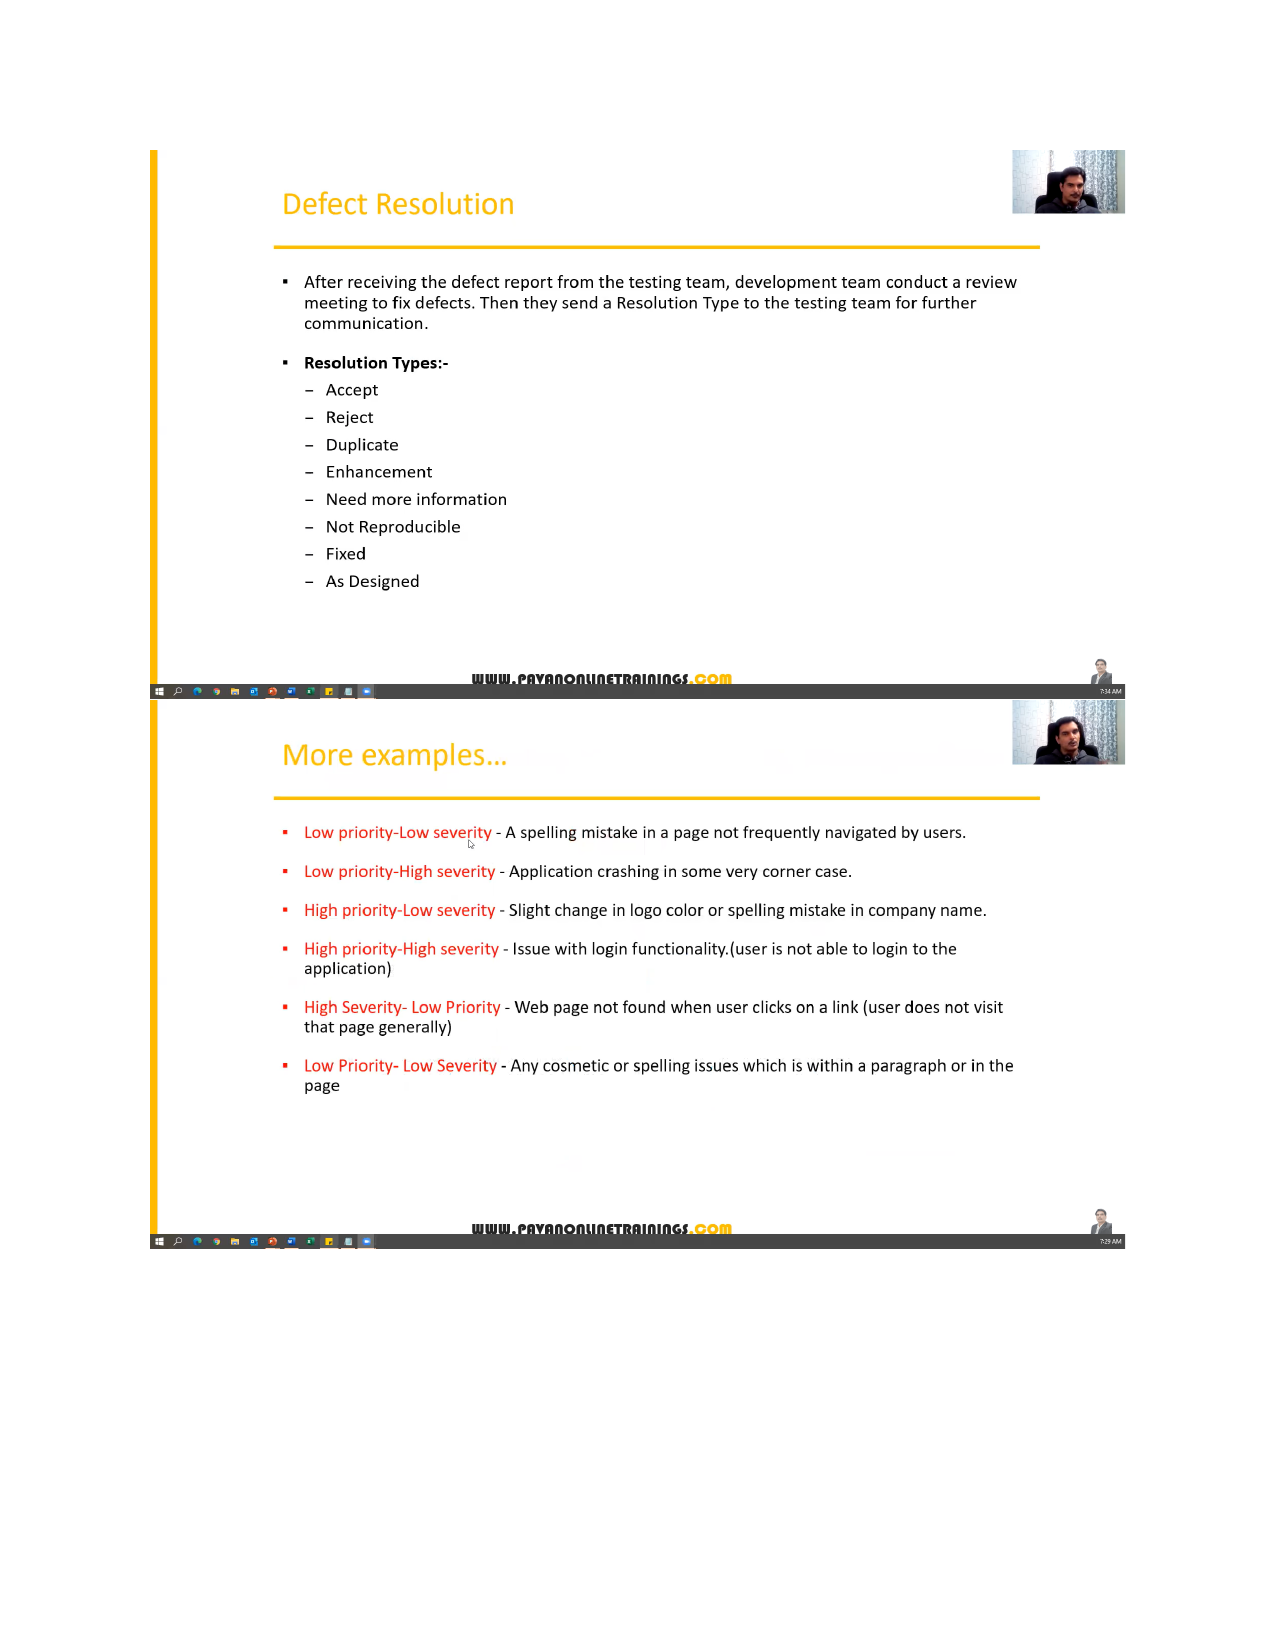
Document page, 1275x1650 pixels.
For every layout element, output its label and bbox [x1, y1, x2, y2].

picture [150, 700, 1125, 1249]
picture [150, 150, 1125, 699]
